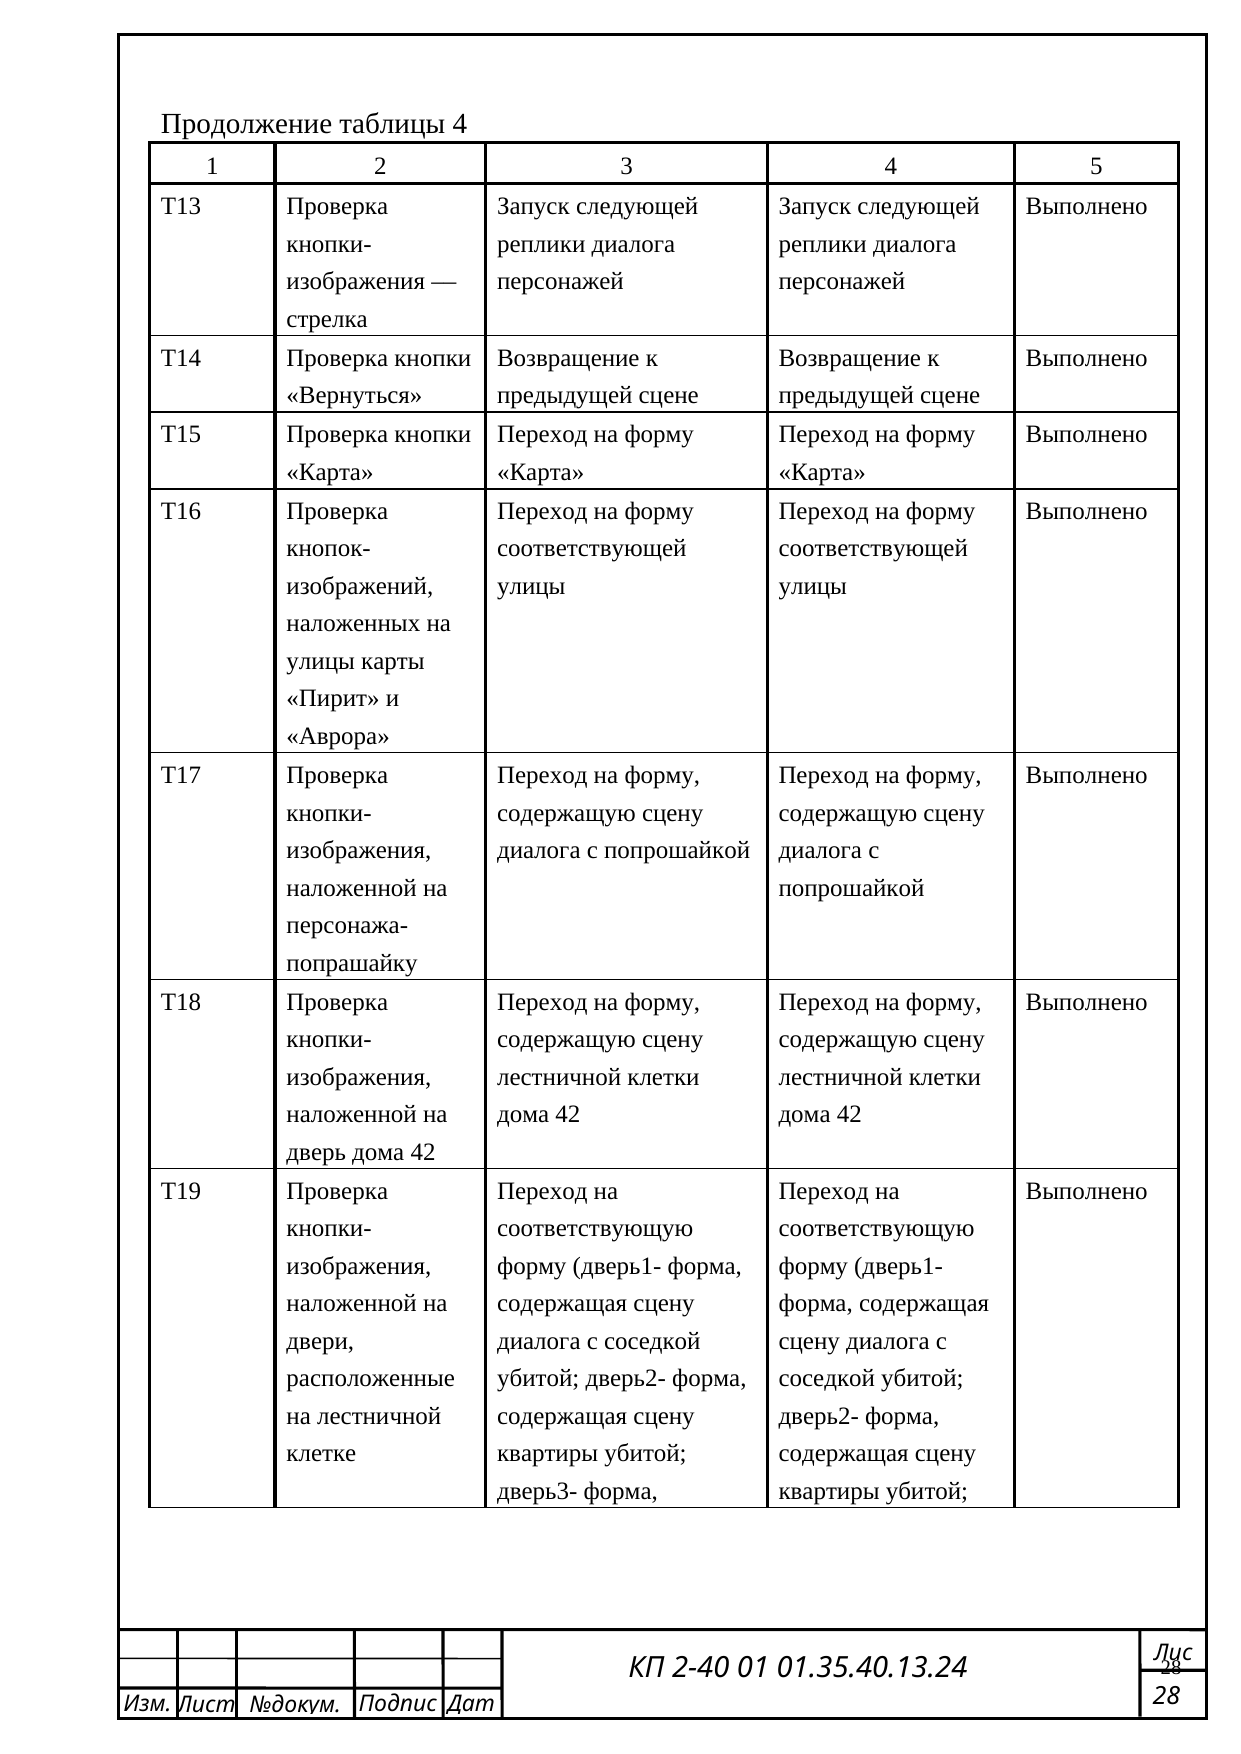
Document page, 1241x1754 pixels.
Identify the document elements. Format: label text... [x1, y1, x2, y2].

table_cell Проверка кнопки-изображения ––стрелка [277, 185, 484, 335]
table_cell T14 [151, 336, 273, 411]
table_cell Переход на соответствующую форму (дверь1- форма, содержащая сцену диалога с соседкой убитой; дверь2- форма, содержащая сцену квартиры убитой; дверь3- форма, [487, 1169, 766, 1507]
table_cell Переход на форму «Карта» [769, 413, 1013, 488]
table_cell Переход на форму, содержащую сцену лестничной клетки дома 42 [769, 980, 1013, 1167]
table_cell Запуск следующей реплики диалога персонажей [769, 185, 1013, 335]
table_cell 2 [277, 144, 484, 182]
table_cell Запуск следующей реплики диалога персонажей [487, 185, 766, 335]
table_cell Выполнено [1016, 753, 1177, 978]
table_cell 3 [487, 144, 766, 182]
table_cell Переход на форму, содержащую сцену лестничной клетки дома 42 [487, 980, 766, 1167]
table_cell 4 [769, 144, 1013, 182]
table_cell Возвращение к предыдущей сцене [487, 336, 766, 411]
table_cell Т16 [151, 490, 273, 752]
table_header Продолжение таблицы 4 [149, 104, 1178, 141]
table_cell Проверка кнопки-изображения, наложенной на двери, расположенные на лестничной клетке [277, 1169, 484, 1507]
table_cell Переход на форму, содержащую сцену диалога с попрошайкой [769, 753, 1013, 978]
table_cell Выполнено [1016, 490, 1177, 752]
table_cell Возвращение к предыдущей сцене [769, 336, 1013, 411]
table_cell Выполнено [1016, 980, 1177, 1167]
table_cell Т17 [151, 753, 273, 978]
table_cell Т15 [151, 413, 273, 488]
table_cell Т19 [151, 1169, 273, 1507]
table_cell Проверка кнопки-изображения, наложенной на персонажа-попрашайку [277, 753, 484, 978]
table_cell Переход на форму соответствующей улицы [487, 490, 766, 752]
table_cell Проверка кнопок-изображений, наложенных на улицы карты «Пирит» и «Аврора» [277, 490, 484, 752]
table_cell Проверка кнопки «Вернуться» [277, 336, 484, 411]
table_cell Проверка кнопки-изображения, наложенной на дверь дома 42 [277, 980, 484, 1167]
table_cell Выполнено [1016, 413, 1177, 488]
table_cell Переход на форму соответствующей улицы [769, 490, 1013, 752]
table_cell Т13 [151, 185, 273, 335]
table_cell Проверка кнопки «Карта» [277, 413, 484, 488]
table_cell Т18 [151, 980, 273, 1167]
table_cell Выполнено [1016, 336, 1177, 411]
table_cell Переход на форму, содержащую сцену диалога с попрошайкой [487, 753, 766, 978]
table_cell 5 [1016, 144, 1177, 182]
table_cell 1 [151, 144, 273, 182]
table_cell Выполнено [1016, 185, 1177, 335]
table_cell Выполнено [1016, 1169, 1177, 1507]
table_cell Переход на соответствующую форму (дверь1- форма, содержащая сцену диалога с соседкой убитой; дверь2- форма, содержащая сцену квартиры убитой; [769, 1169, 1013, 1507]
table_cell Переход на форму «Карта» [487, 413, 766, 488]
